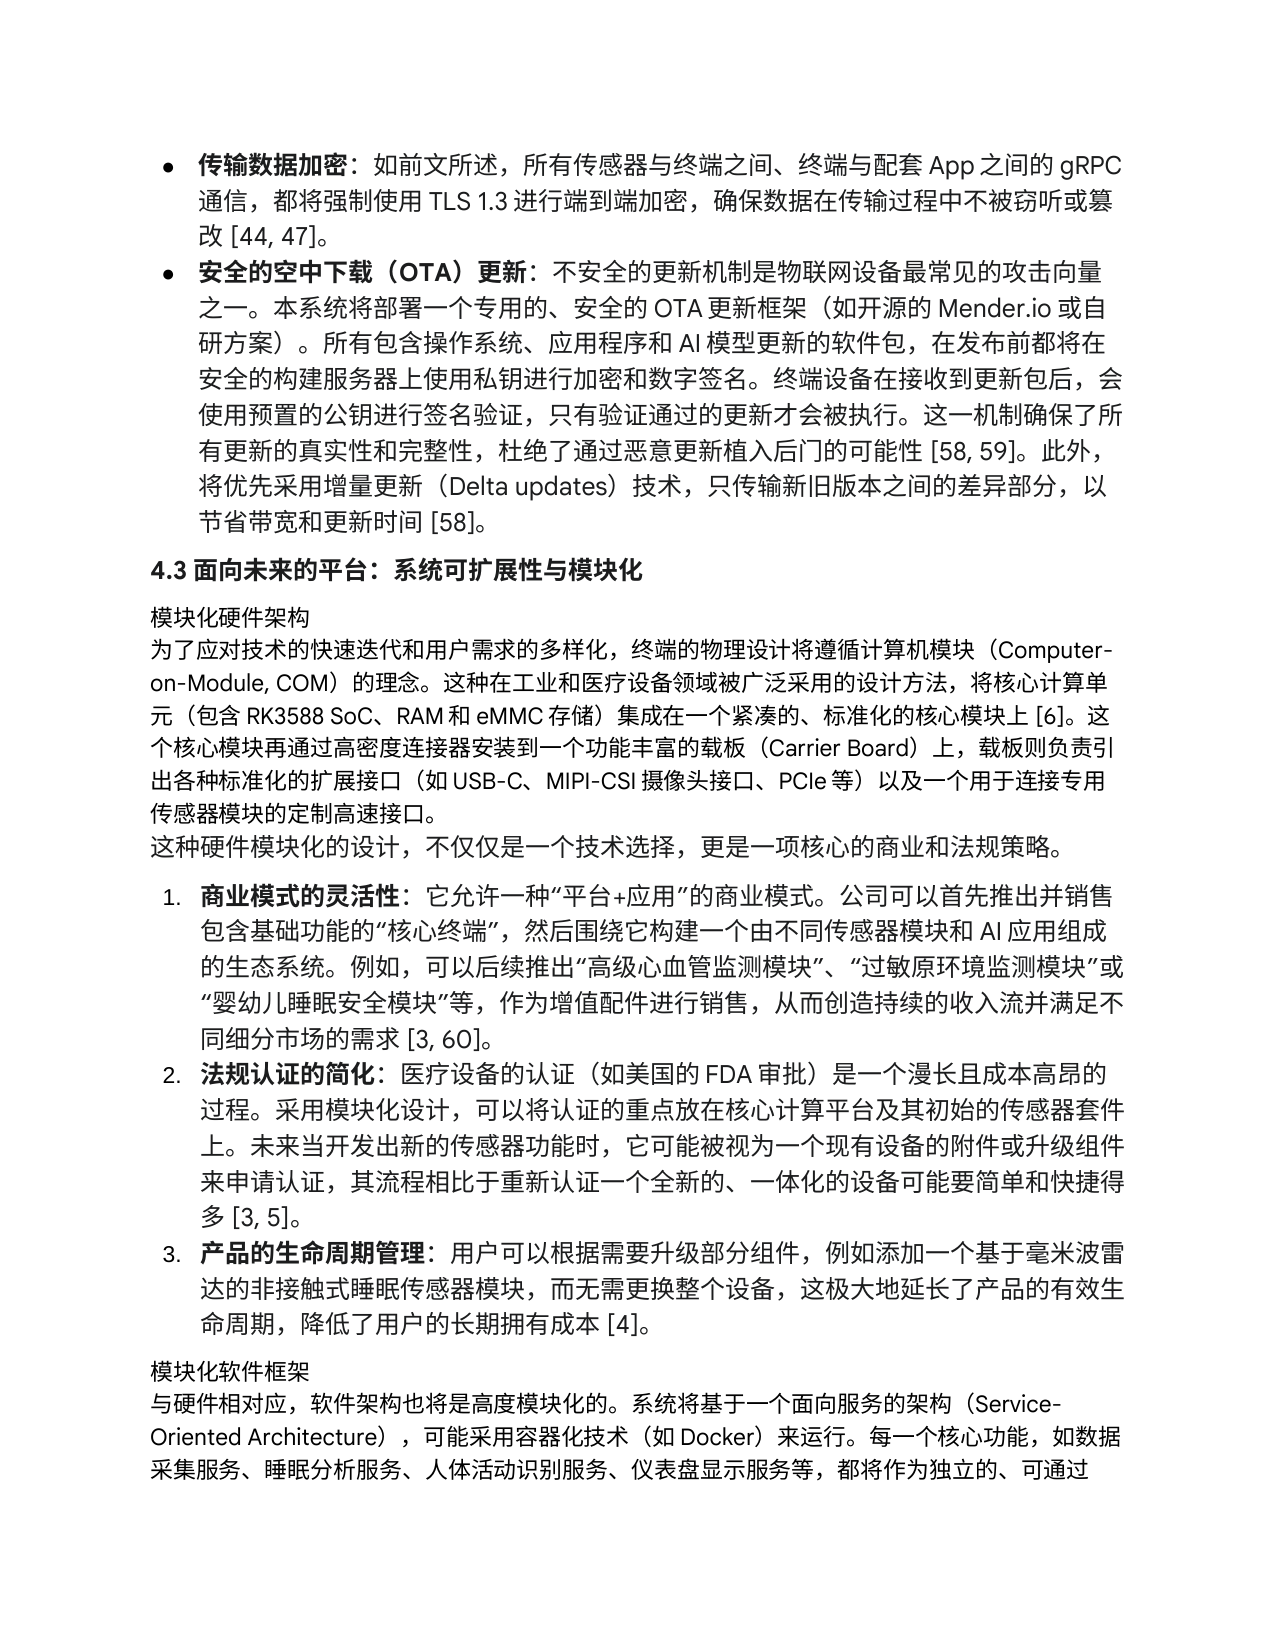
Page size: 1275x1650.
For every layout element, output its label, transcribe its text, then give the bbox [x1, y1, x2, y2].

subtitle 4.3 面向未来的平台：系统可扩展性与模块化 [150, 556, 1125, 587]
text 模块化软件框架 [150, 1358, 1125, 1387]
list 安全的空中下载（OTA）更新：不安全的更新机制是物联网设备最常见的攻击向量之一。本系统将部署一个专用的、安全的OTA更新框架（如开源的Mender.io或自研方案）。所有包含操作系统、应用程序和AI模型更新的软件包，在发布前都将在安全的构建服务器上使用私钥进行加密和数字签名。终端设备在接收到更新包后，会使用预置的公钥进行签名验证，只有验证通过的更新才会被执行。这一机制确保了所有更新的真实性和完整性，杜绝了通过恶意更新植入后门的可能性 [58, 59]。此外，将优先采用增量更新（Delta updates）技术，只传输新旧版本之间的差异部分，以节省带宽和更新时间 [58]。 [161, 257, 1125, 539]
text 这种硬件模块化的设计，不仅仅是一个技术选择，更是一项核心的商业和法规策略。 [150, 833, 1125, 864]
list 传输数据加密：如前文所述，所有传感器与终端之间、终端与配套App之间的gRPC通信，都将强制使用TLS 1.3进行端到端加密，确保数据在传输过程中不被窃听或篡改 [44, 47]。 [161, 150, 1125, 253]
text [150, 1391, 1125, 1485]
text 为了应对技术的快速迭代和用户需求的多样化，终端的物理设计将遵循计算机模块（Computer-on-Module, COM）的理念。这种在工业和医疗设备领域被广泛采用的设计方法，将核心计算单元（包含RK3588 SoC、RAM和eMMC存储）集成在一个紧凑的、标准化的核心模块上 [6]。这个核心模块再通过高密度连接器安装到一个功能丰富的载板（Carrier Board）上，载板则负责引出各种标准化的扩展接口（如USB-C、MIPI-CSI摄像头接口、PCIe等）以及一个用于连接专用传感器模块的定制高速接口。 [150, 636, 1125, 829]
list 商业模式的灵活性：它允许一种“平台+应用”的商业模式。公司可以首先推出并销售包含基础功能的“核心终端”，然后围绕它构建一个由不同传感器模块和AI应用组成的生态系统。例如，可以后续推出“高级心血管监测模块”、“过敏原环境监测模块”或“婴幼儿睡眠安全模块”等，作为增值配件进行销售，从而创造持续的收入流并满足不同细分市场的需求 [3, 60]。 [162, 881, 1125, 1055]
list 法规认证的简化：医疗设备的认证（如美国的FDA审批）是一个漫长且成本高昂的过程。采用模块化设计，可以将认证的重点放在核心计算平台及其初始的传感器套件上。未来当开发出新的传感器功能时，它可能被视为一个现有设备的附件或升级组件来申请认证，其流程相比于重新认证一个全新的、一体化的设备可能要简单和快捷得多 [3, 5]。 [162, 1059, 1125, 1234]
list 产品的生命周期管理：用户可以根据需要升级部分组件，例如添加一个基于毫米波雷达的非接触式睡眠传感器模块，而无需更换整个设备，这极大地延长了产品的有效生命周期，降低了用户的长期拥有成本 [4]。 [162, 1238, 1125, 1341]
text 模块化硬件架构 [150, 604, 1125, 632]
